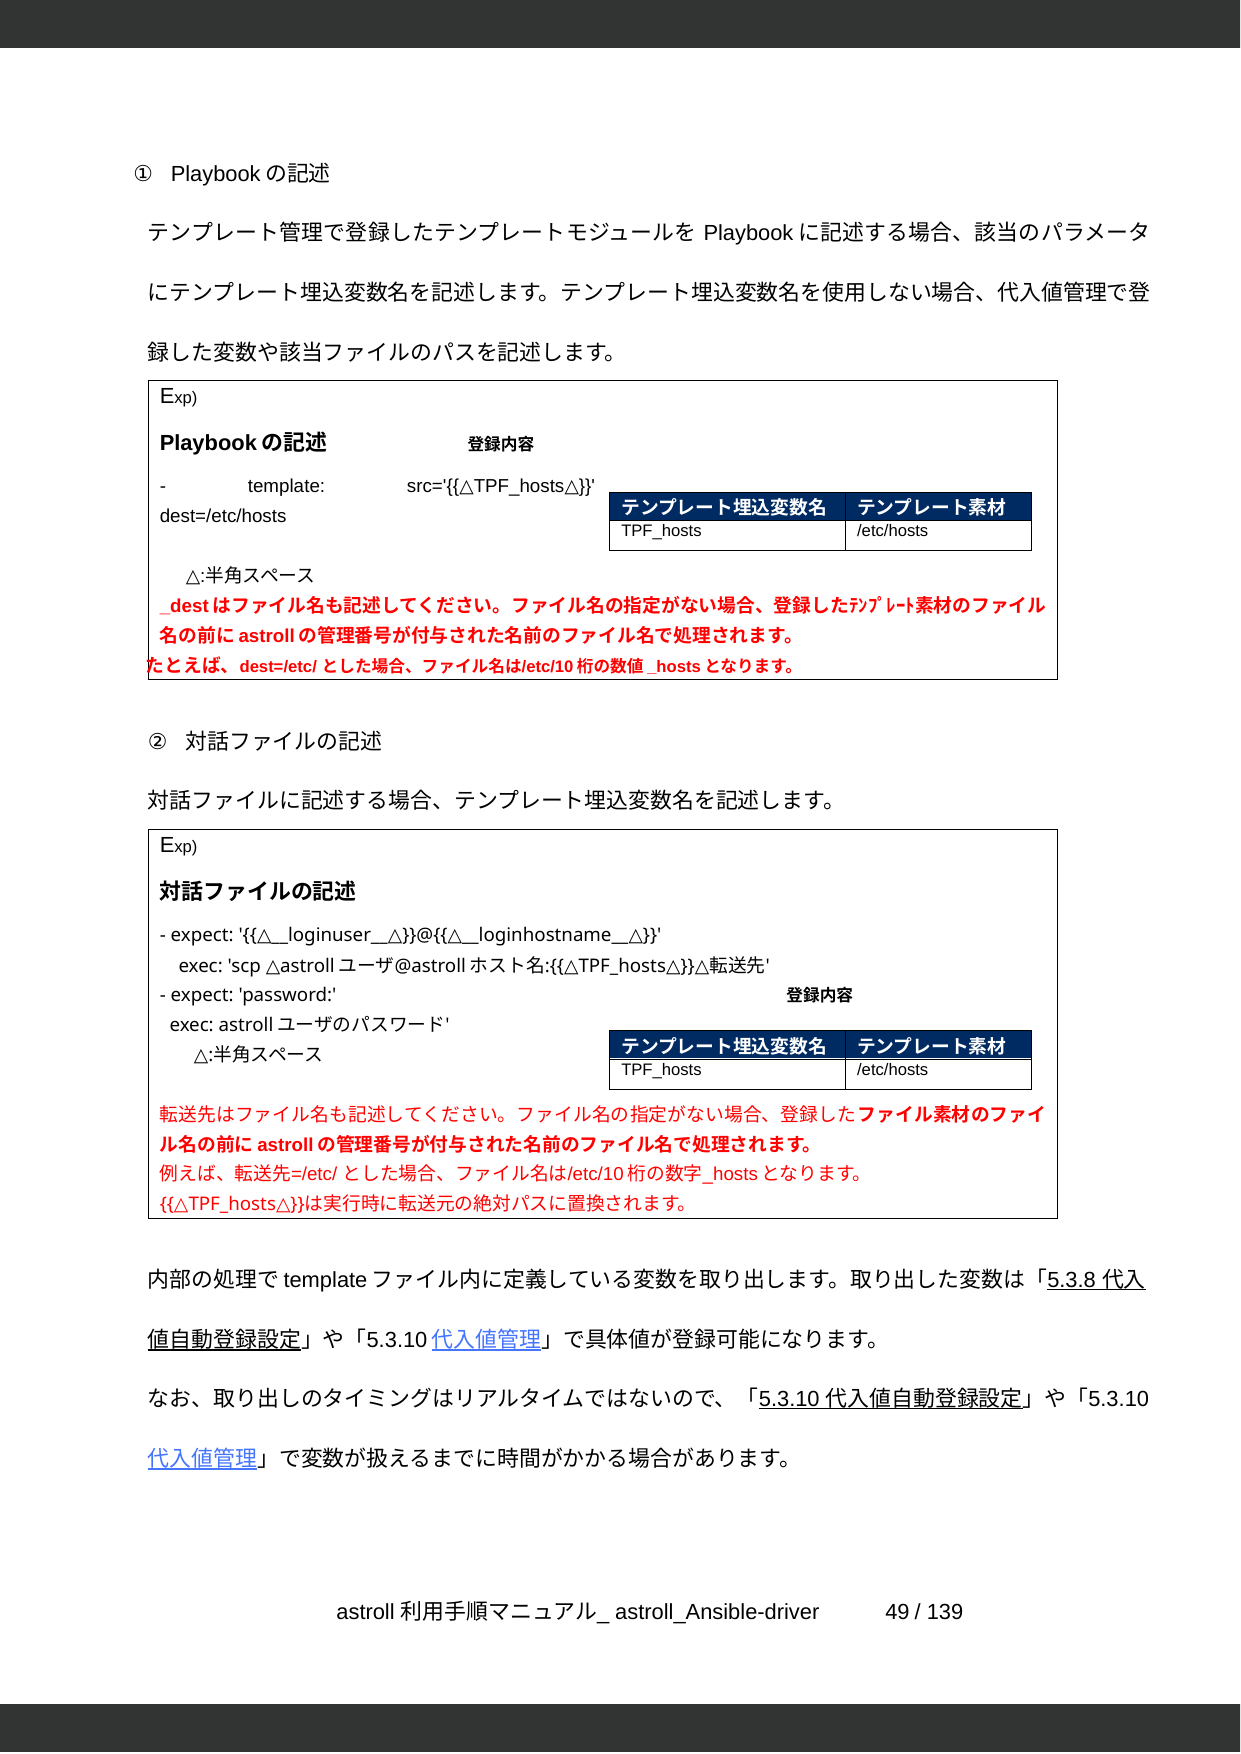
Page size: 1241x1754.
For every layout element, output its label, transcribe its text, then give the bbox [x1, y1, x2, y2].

text なお、取り出しのタイミングはリアルタイムではないので、「5.3.10 代入値自動登録設定」や「5.3.10代入値管理」で変数が扱えるまでに時間がかかる場合があります。 [148, 1367, 1152, 1487]
picture [0, 0, 1241, 48]
picture [0, 1704, 1241, 1752]
table_header Exp) Playbookの記述 登録内容 - template: src='{{△TPF_hosts△}}' dest=/etc/hosts △:半角スペース _destはファイル名も記述してください。ファイル名の指定がない場合、登録したﾃﾝﾌﾟﾚｰﾄ素材のファイル名の前にastrollの管理番号が付与された名前のファイル名で処理されます。 たとえば、dest=/etc/ とした場合、ファイル名は/etc/10桁の数値 _hostsとなります。 [149, 381, 1057, 679]
text 対話ファイルに記述する場合、テンプレート埋込変数名を記述します。 [148, 769, 1152, 829]
text テンプレート管理で登録したテンプレートモジュールをPlaybookに記述する場合、該当のパラメータにテンプレート埋込変数名を記述します。テンプレート埋込変数名を使用しない場合、代入値管理で登録した変数や該当ファイルのパスを記述します。 [148, 201, 1152, 380]
table_header Exp) 対話ファイルの記述 - expect: '{{△__loginuser__△}}@{{△__loginhostname__△}}' exec: 'scp △astrollユーザ@astrollホスト名:{{△TPF_hosts△}}△転送先' - expect: 'password:' 登録内容 exec: astrollユーザのパスワード' △:半角スペース 転送先はファイル名も記述してください。ファイル名の指定がない場合、登録したファイル素材のファイル名の前にastrollの管理番号が付与された名前のファイル名で処理されます。 例えば、転送先=/etc/ とした場合、ファイル名は/etc/10桁の数字_hostsとなります。 {{△TPF_hosts△}}は実行時に転送元の絶対パスに置換されます。 [149, 830, 1057, 1217]
list 対話ファイルの記述 [148, 710, 1152, 769]
list Playbookの記述 [133, 142, 1152, 201]
text 内部の処理でtemplateファイル内に定義している変数を取り出します。取り出した変数は「5.3.8 代入値自動登録設定」や「5.3.10代入値管理」で具体値が登録可能になります。 [148, 1248, 1152, 1367]
